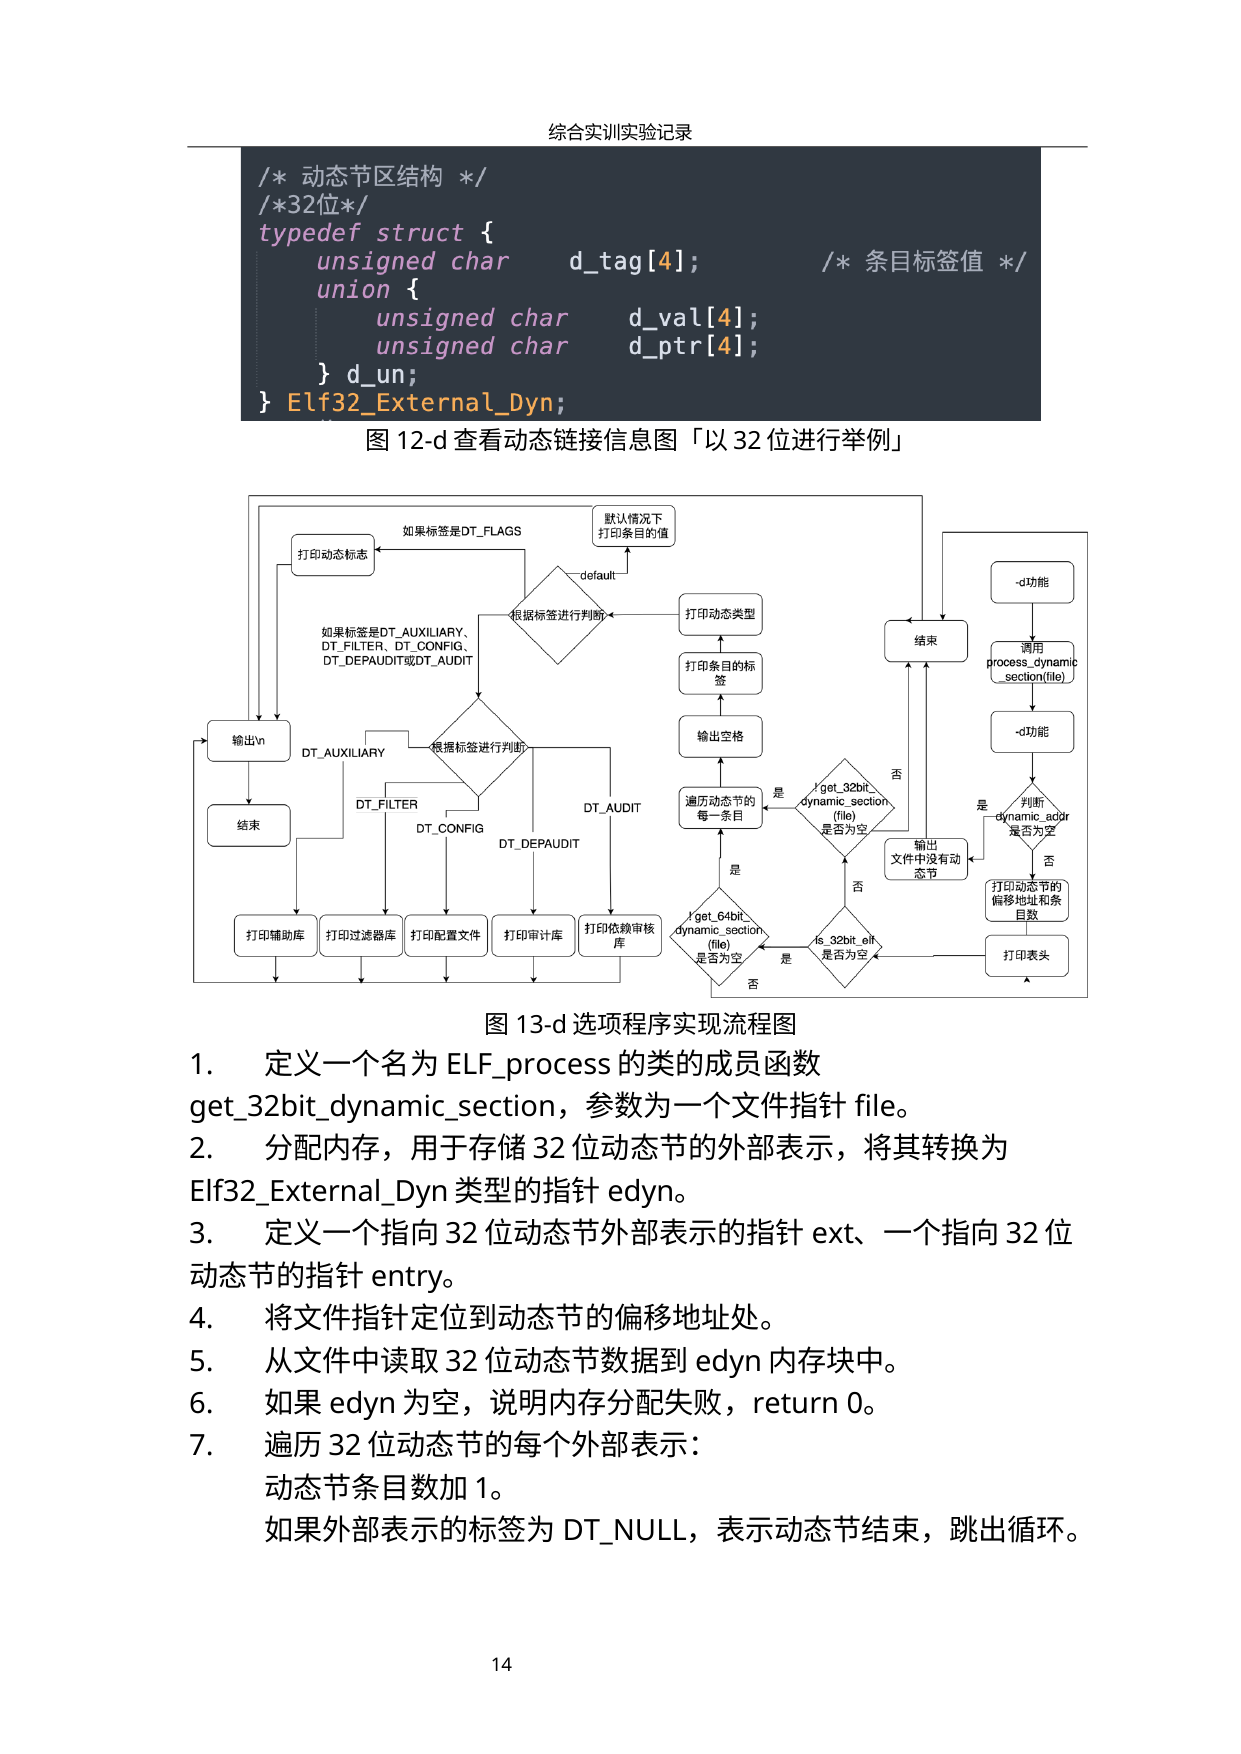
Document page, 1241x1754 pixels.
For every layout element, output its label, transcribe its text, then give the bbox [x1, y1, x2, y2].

text 3. 定义一个指向32位动态节外部表示的指针 ext、一个指向32位动态节的指针 entry。 [189, 1210, 1093, 1295]
picture [240, 147, 1041, 421]
text 图 13-d选项程序实现流程图 [189, 1004, 1093, 1040]
text 动态节条目数加1。 [189, 1464, 1093, 1507]
text 2. 分配内存，用于存储32位动态节的外部表示，将其转换为 Elf32_External_Dyn类型的指针 edyn。 [189, 1125, 1093, 1210]
text 1. 定义一个名为 ELF_process的类的成员函数 get_32bit_dynamic_section，参数为一个文件指针 file。 [189, 1040, 1093, 1125]
text 6. 如果 edyn为空，说明内存分配失败，return 0。 [189, 1379, 1093, 1422]
text 图 12-d查看动态链接信息图「以32位进行举例」 [189, 420, 1093, 456]
text 7. 遍历32位动态节的每个外部表示： [189, 1422, 1093, 1464]
text 4. 将文件指针定位到动态节的偏移地址处。 [189, 1295, 1093, 1337]
text 5. 从文件中读取32位动态节数据到 edyn内存块中。 [189, 1337, 1093, 1379]
text 如果外部表示的标签为 DT_NULL，表示动态节结束，跳出循环。 [189, 1507, 1093, 1549]
picture [188, 490, 1093, 1004]
